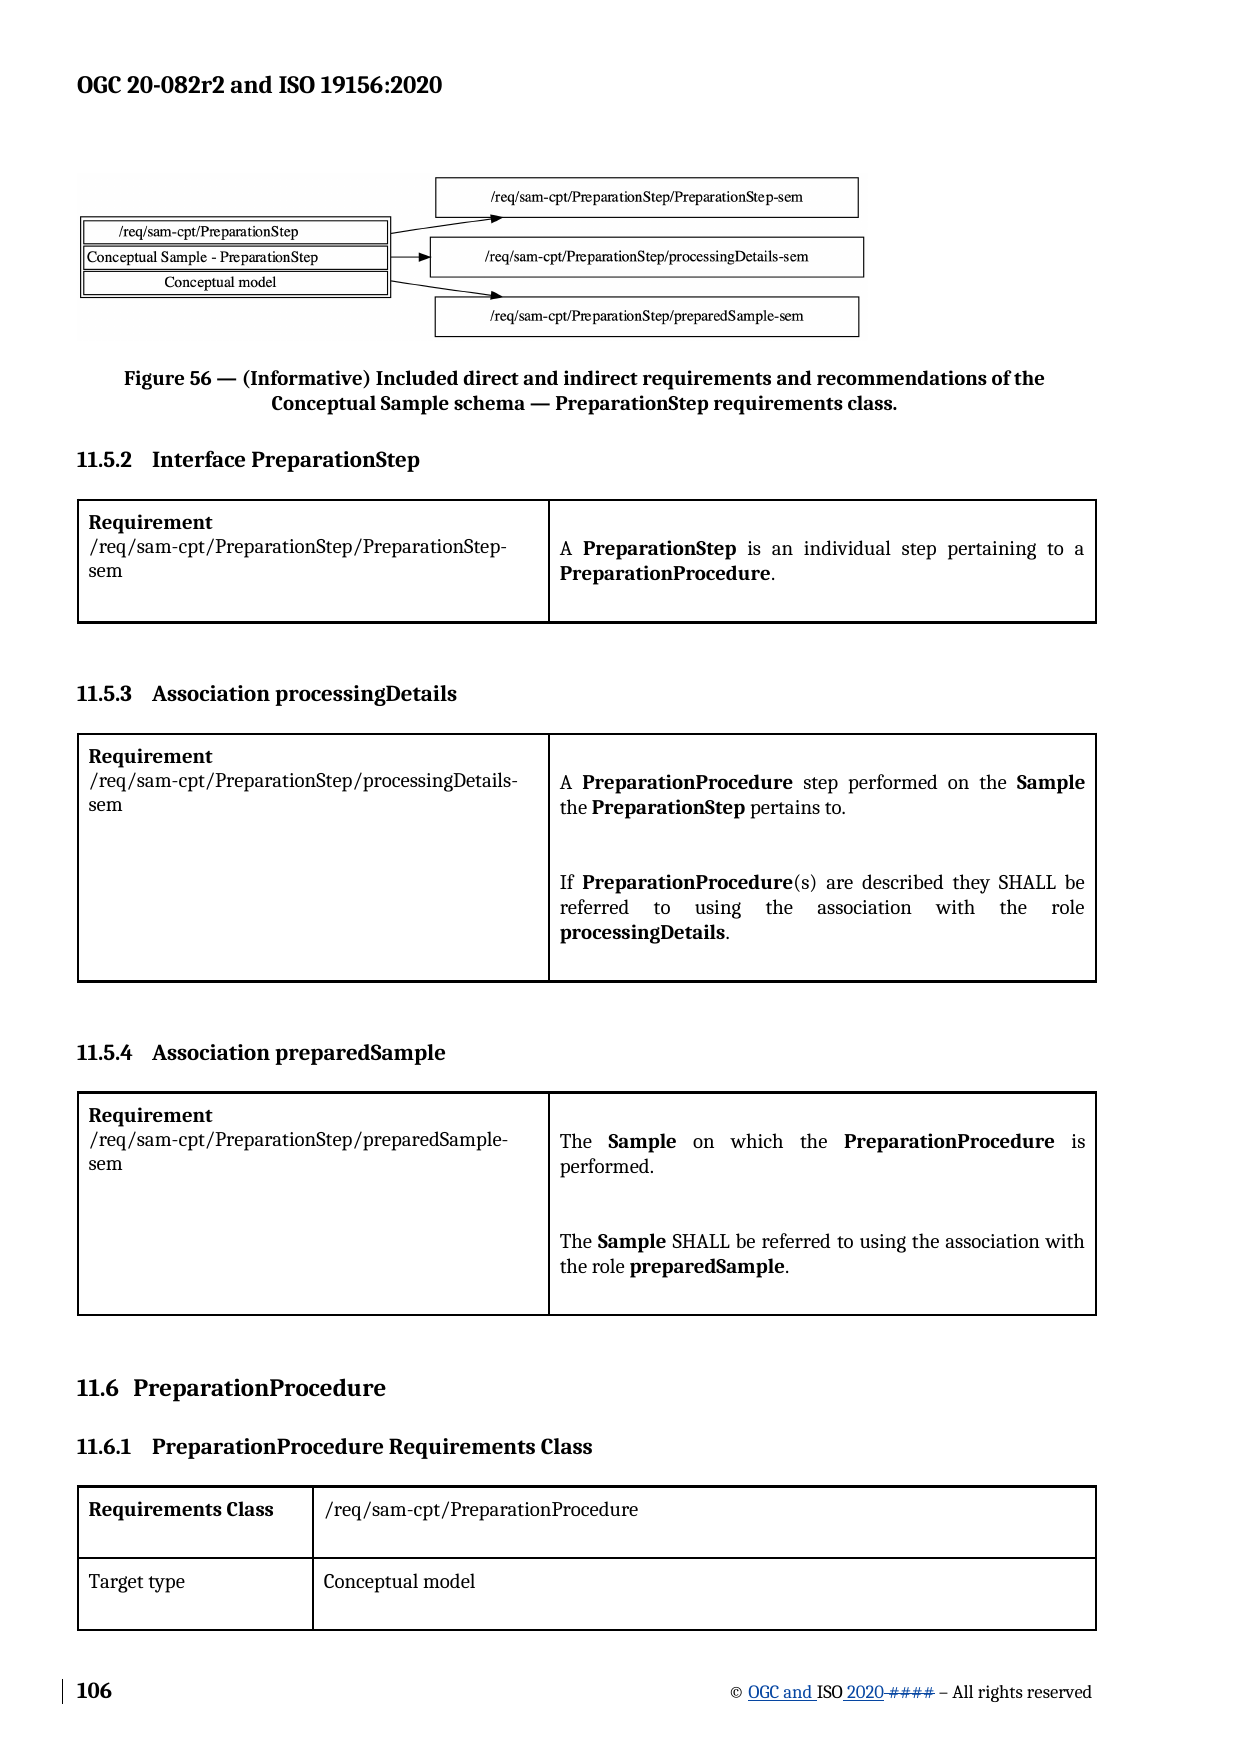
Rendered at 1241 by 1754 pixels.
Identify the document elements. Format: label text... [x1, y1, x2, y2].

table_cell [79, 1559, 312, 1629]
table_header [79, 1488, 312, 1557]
subtitle Association preparedSample [77, 1040, 1092, 1066]
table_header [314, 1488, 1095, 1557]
subtitle Interface PreparationStep [77, 447, 1092, 473]
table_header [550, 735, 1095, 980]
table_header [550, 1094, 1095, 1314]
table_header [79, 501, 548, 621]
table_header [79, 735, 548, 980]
text Figure 56 — (Informative) Included direct and indirect requirements and recommendations of the Conceptual Sample schema — PreparationStep requirements class. [77, 366, 1092, 416]
subtitle PreparationProcedure Requirements Class [77, 1434, 1092, 1460]
picture [76, 173, 868, 341]
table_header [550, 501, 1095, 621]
subtitle PreparationProcedure [77, 1374, 1092, 1403]
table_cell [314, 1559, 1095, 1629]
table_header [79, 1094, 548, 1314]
subtitle Association processingDetails [77, 681, 1092, 707]
